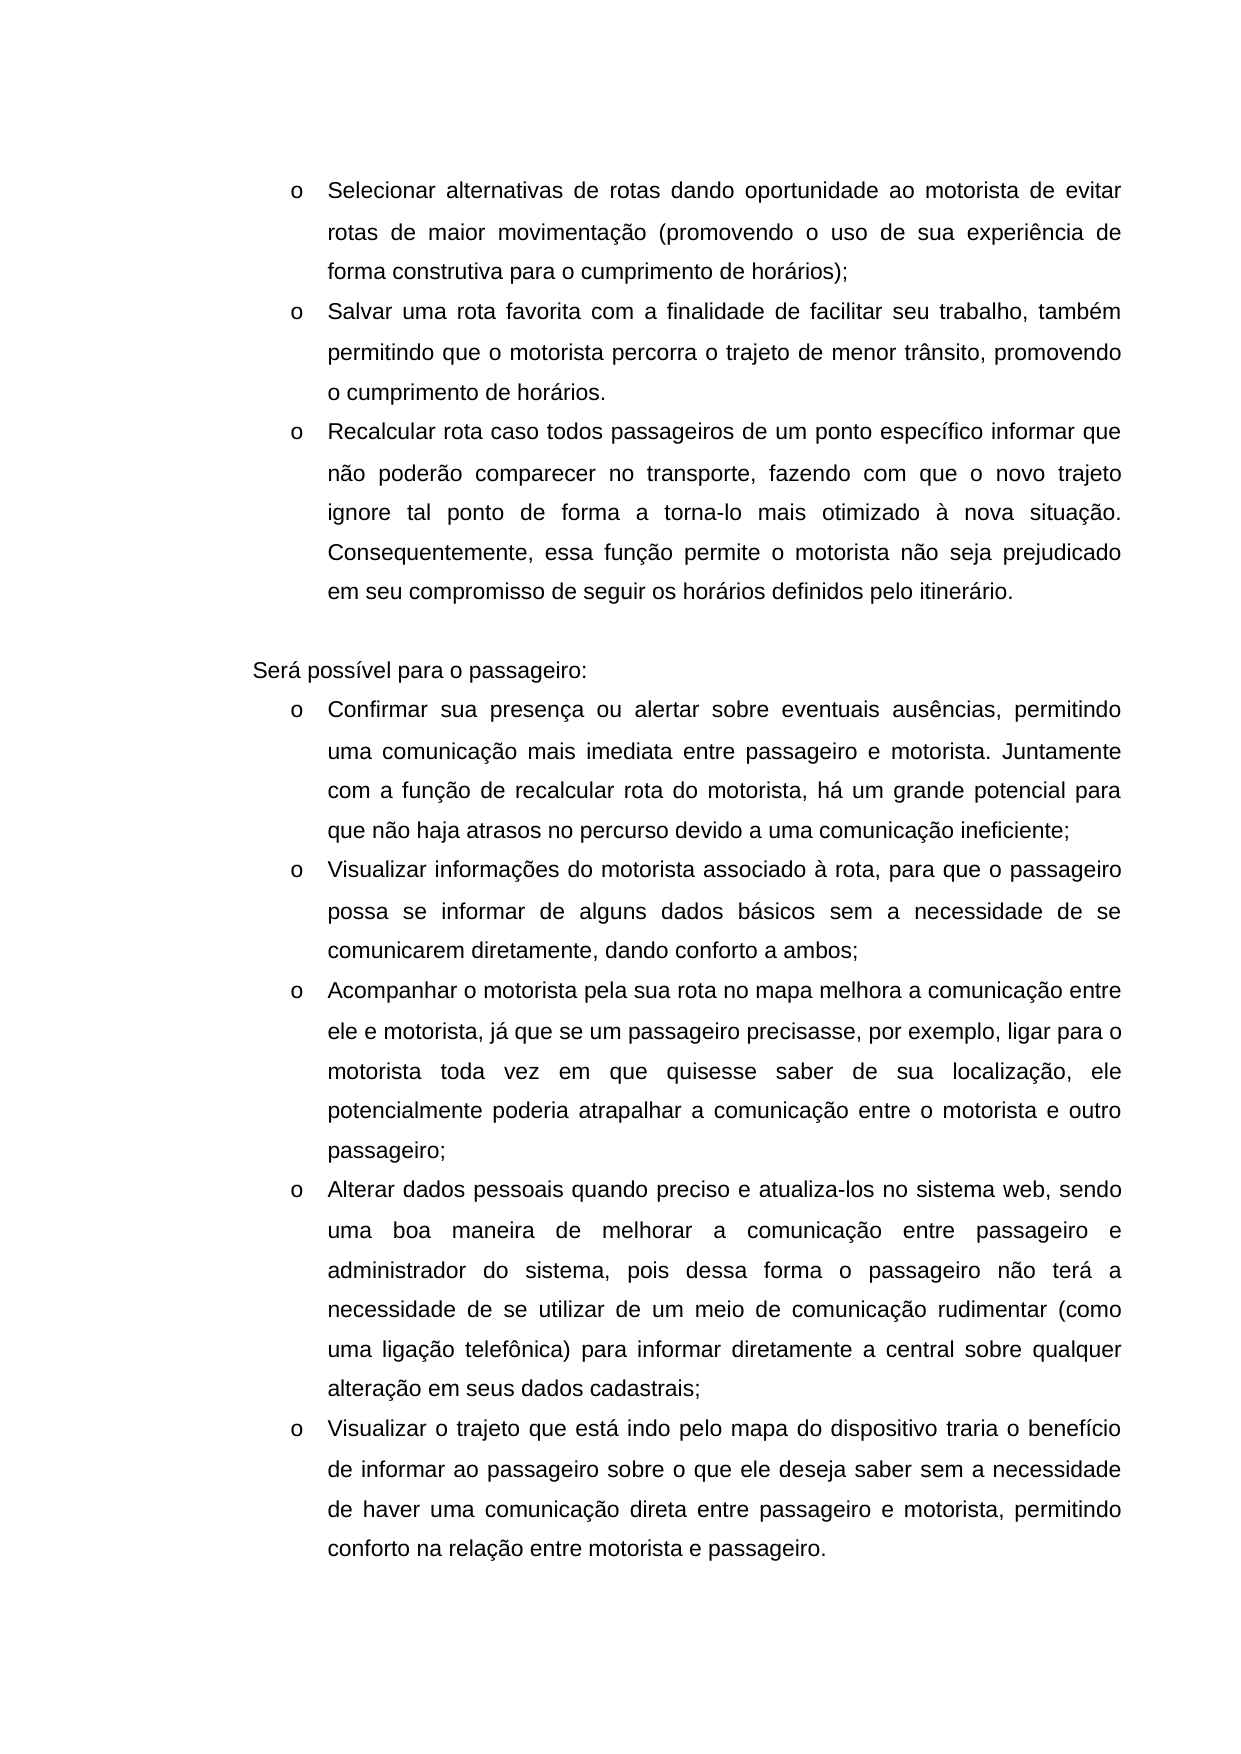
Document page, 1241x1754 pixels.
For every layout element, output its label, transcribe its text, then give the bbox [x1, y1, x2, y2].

list Visualizar o trajeto que está indo pelo mapa do dispositivo traria o benefício de informar ao passageiro sobre o que ele deseja saber sem a necessidade de haver uma comunicação direta entre passageiro e motorista, permitindo conforto na relação entre motorista e passageiro. [290, 1415, 1122, 1562]
list Selecionar alternativas de rotas dando oportunidade ao motorista de evitar rotas de maior movimentação (promovendo o uso de sua experiência de forma construtiva para o cumprimento de horários); [290, 177, 1122, 284]
list Salvar uma rota favorita com a finalidade de facilitar seu trabalho, também permitindo que o motorista percorra o trajeto de menor trânsito, promovendo o cumprimento de horários. [290, 298, 1122, 405]
list Recalcular rota caso todos passageiros de um ponto específico informar que não poderão comparecer no transporte, fazendo com que o novo trajeto ignore tal ponto de forma a torna-lo mais otimizado à nova situação. Consequentemente, essa função permite o motorista não seja prejudicado em seu compromisso de seguir os horários definidos pelo itinerário. [290, 418, 1122, 604]
list Confirmar sua presença ou alertar sobre eventuais ausências, permitindo uma comunicação mais imediata entre passageiro e motorista. Juntamente com a função de recalcular rota do motorista, há um grande potencial para que não haja atrasos no percurso devido a uma comunicação ineficiente; [290, 696, 1122, 843]
list Alterar dados pessoais quando preciso e atualiza-los no sistema web, sendo uma boa maneira de melhorar a comunicação entre passageiro e administrador do sistema, pois dessa forma o passageiro não terá a necessidade de se utilizar de um meio de comunicação rudimentar (como uma ligação telefônica) para informar diretamente a central sobre qualquer alteração em seus dados cadastrais; [290, 1176, 1122, 1402]
list Visualizar informações do motorista associado à rota, para que o passageiro possa se informar de alguns dados básicos sem a necessidade de se comunicarem diretamente, dando conforto a ambos; [290, 856, 1122, 963]
text Será possível para o passageiro: [177, 657, 1122, 683]
list Acompanhar o motorista pela sua rota no mapa melhora a comunicação entre ele e motorista, já que se um passageiro precisasse, por exemplo, ligar para o motorista toda vez em que quisesse saber de sua localização, ele potencialmente poderia atrapalhar a comunicação entre o motorista e outro passageiro; [290, 977, 1122, 1163]
